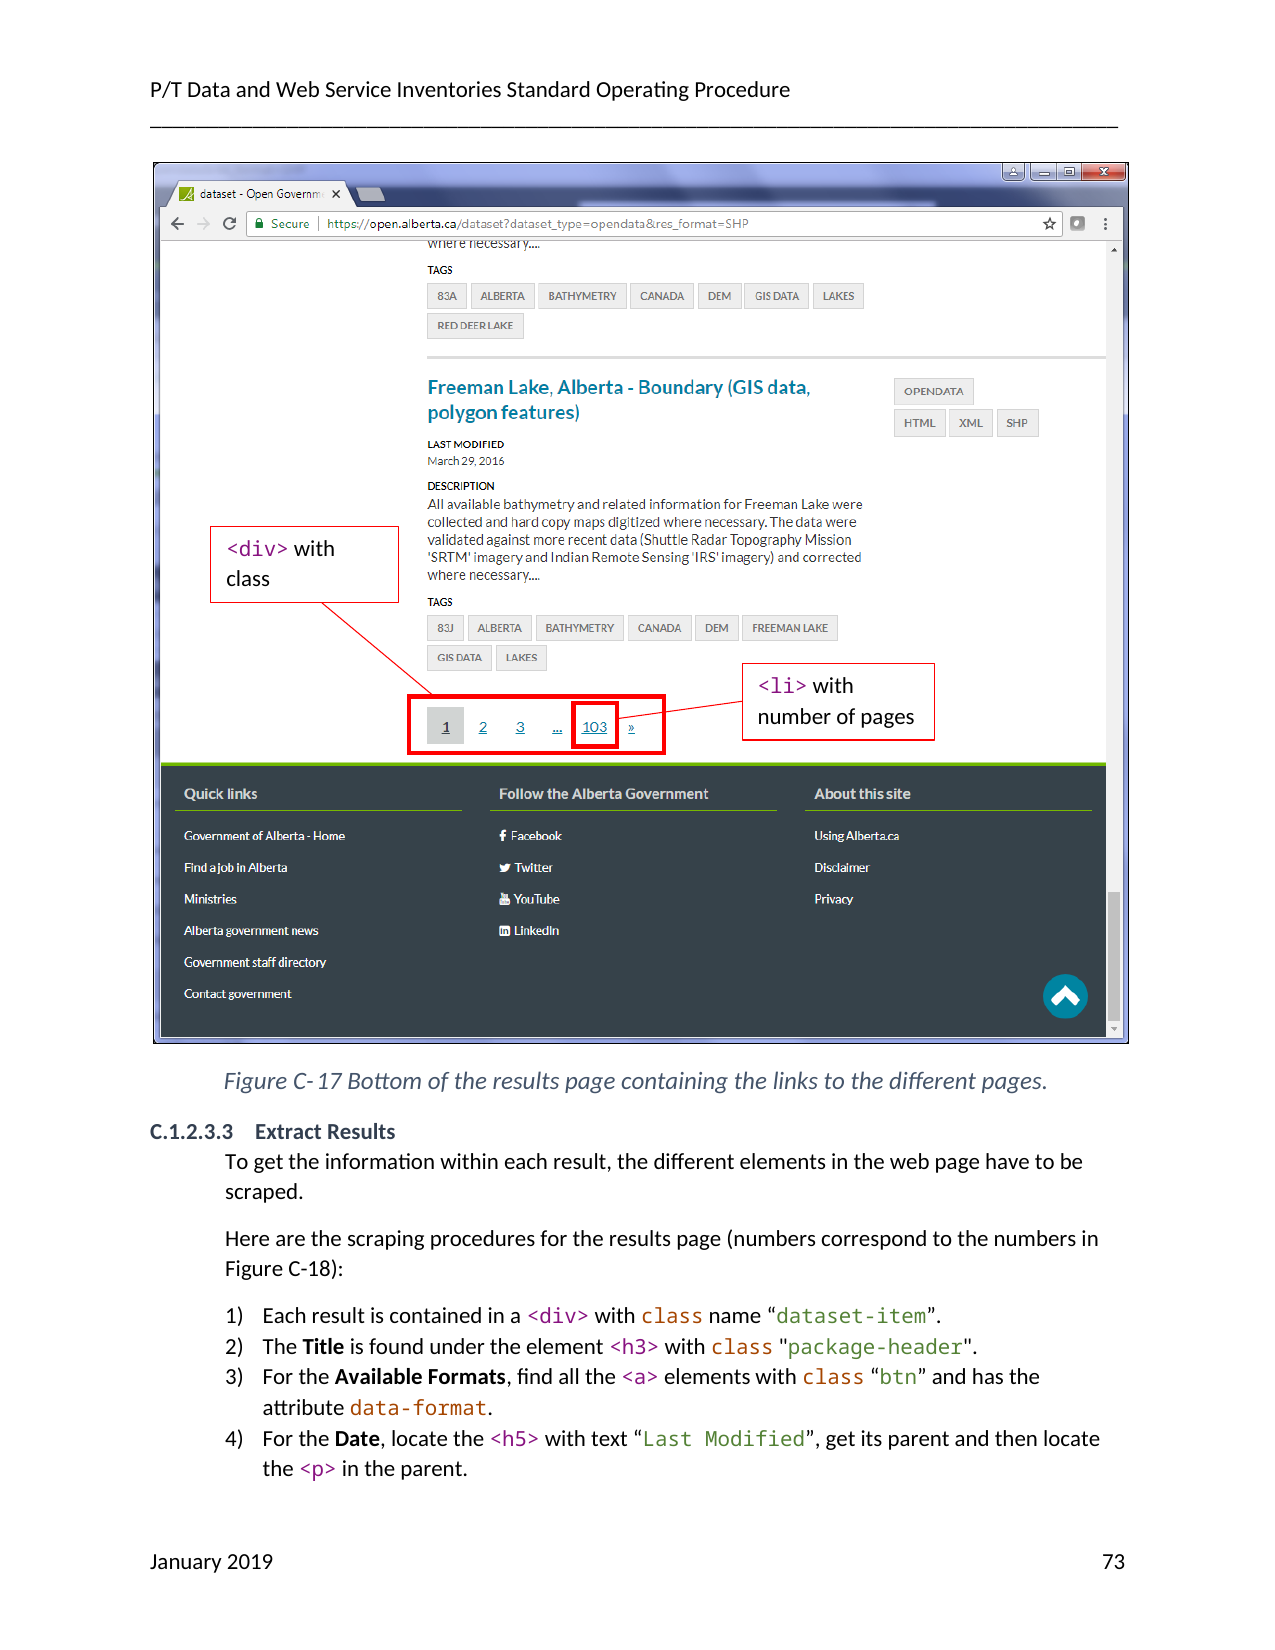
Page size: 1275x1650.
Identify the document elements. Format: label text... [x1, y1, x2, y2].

list The Title is found under the element <h3> with class "package-header". [225, 1332, 1125, 1360]
list Each result is contained in a <div> with class name “dataset-item”. [225, 1301, 1125, 1330]
list For the Available Formats, find all the <a> elements with class “btn” and has the attribute data-format. [225, 1362, 1125, 1422]
subtitle Extract Results [150, 1117, 1125, 1145]
text To get the information within each result, the different elements in the web page have to be scraped. [225, 1147, 1125, 1205]
list For the Date, locate the <h5> with text “Last Modified”, get its parent and then locate the <p> in the parent. [225, 1424, 1125, 1483]
picture [154, 163, 1128, 1043]
